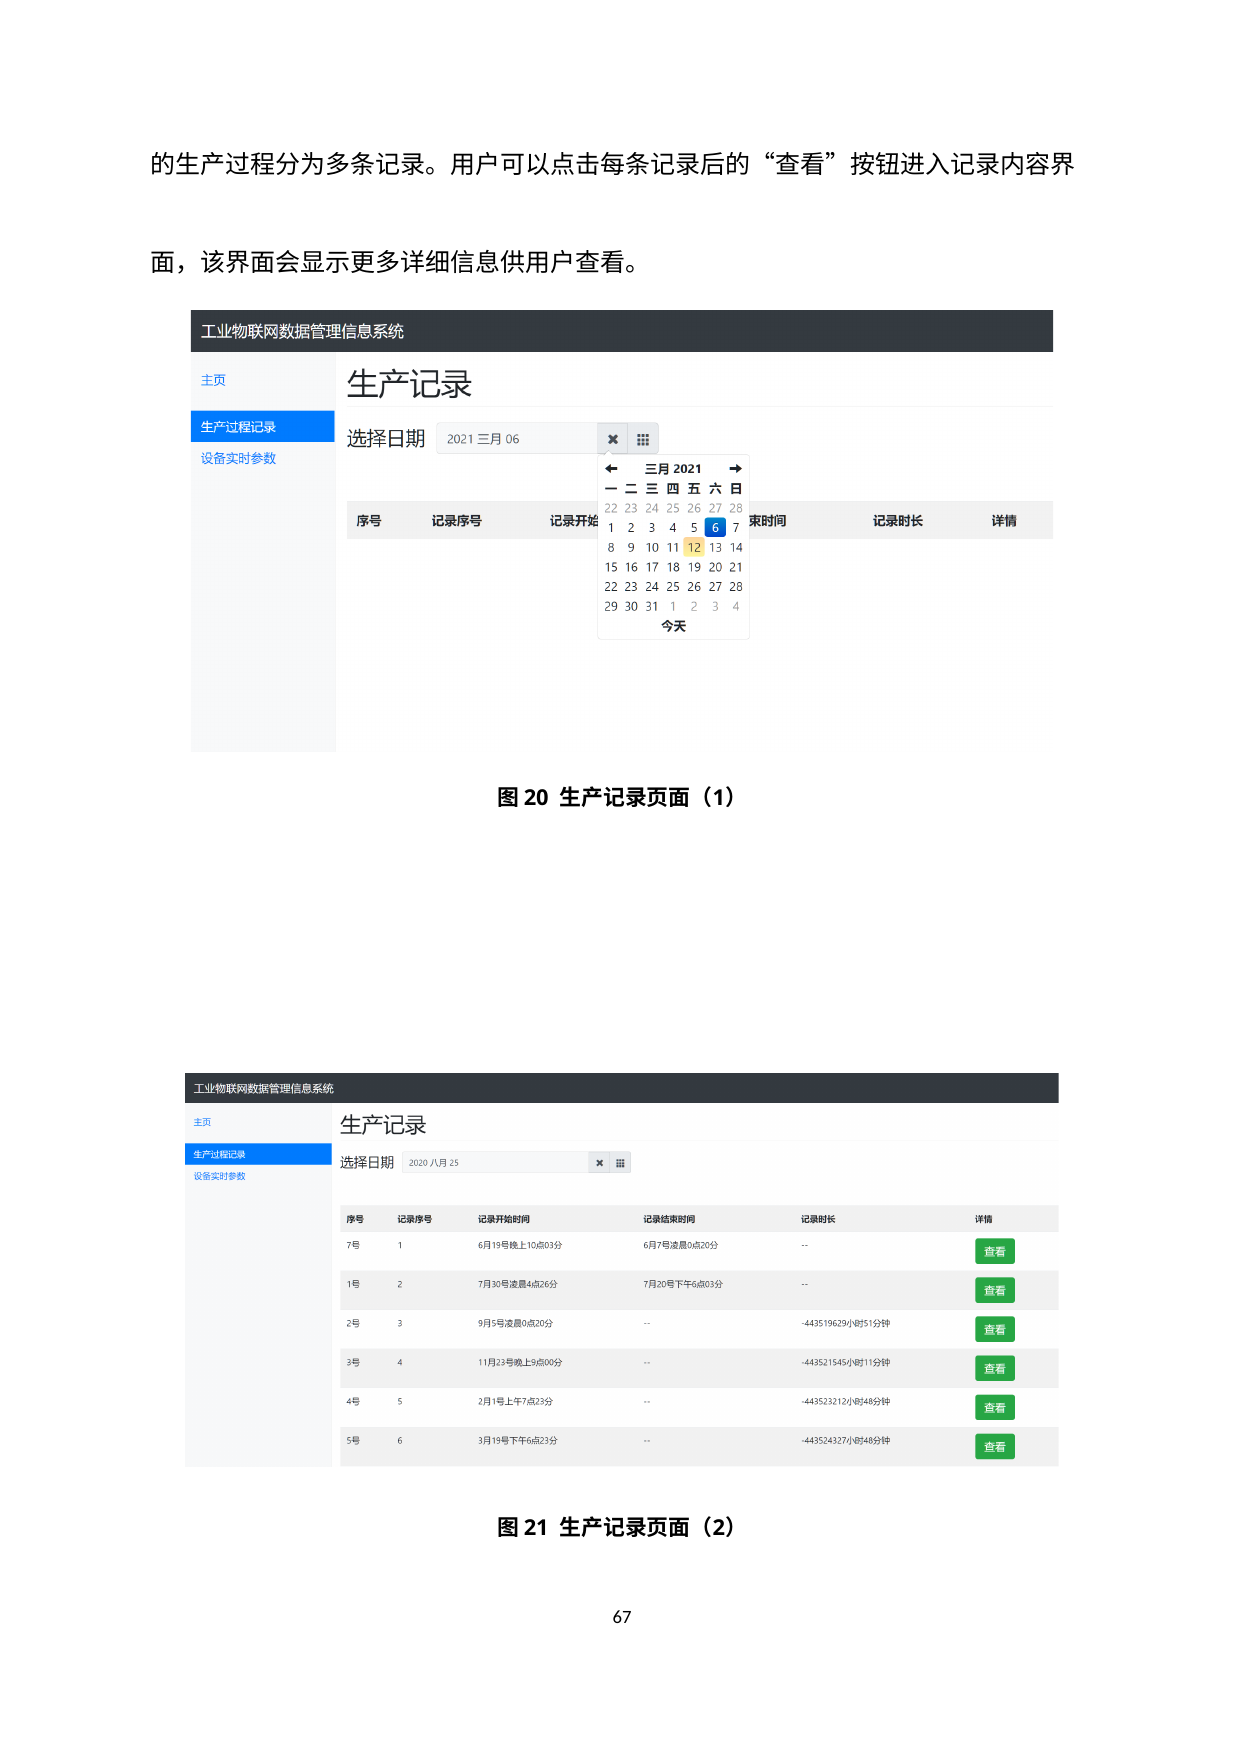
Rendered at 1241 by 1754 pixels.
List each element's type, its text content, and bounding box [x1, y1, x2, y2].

picture [190, 310, 1054, 752]
picture [185, 1073, 1059, 1467]
text 图20 生产记录页面（1） [150, 779, 1094, 812]
text 图21 生产记录页面（2） [150, 1509, 1094, 1542]
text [150, 130, 1094, 293]
